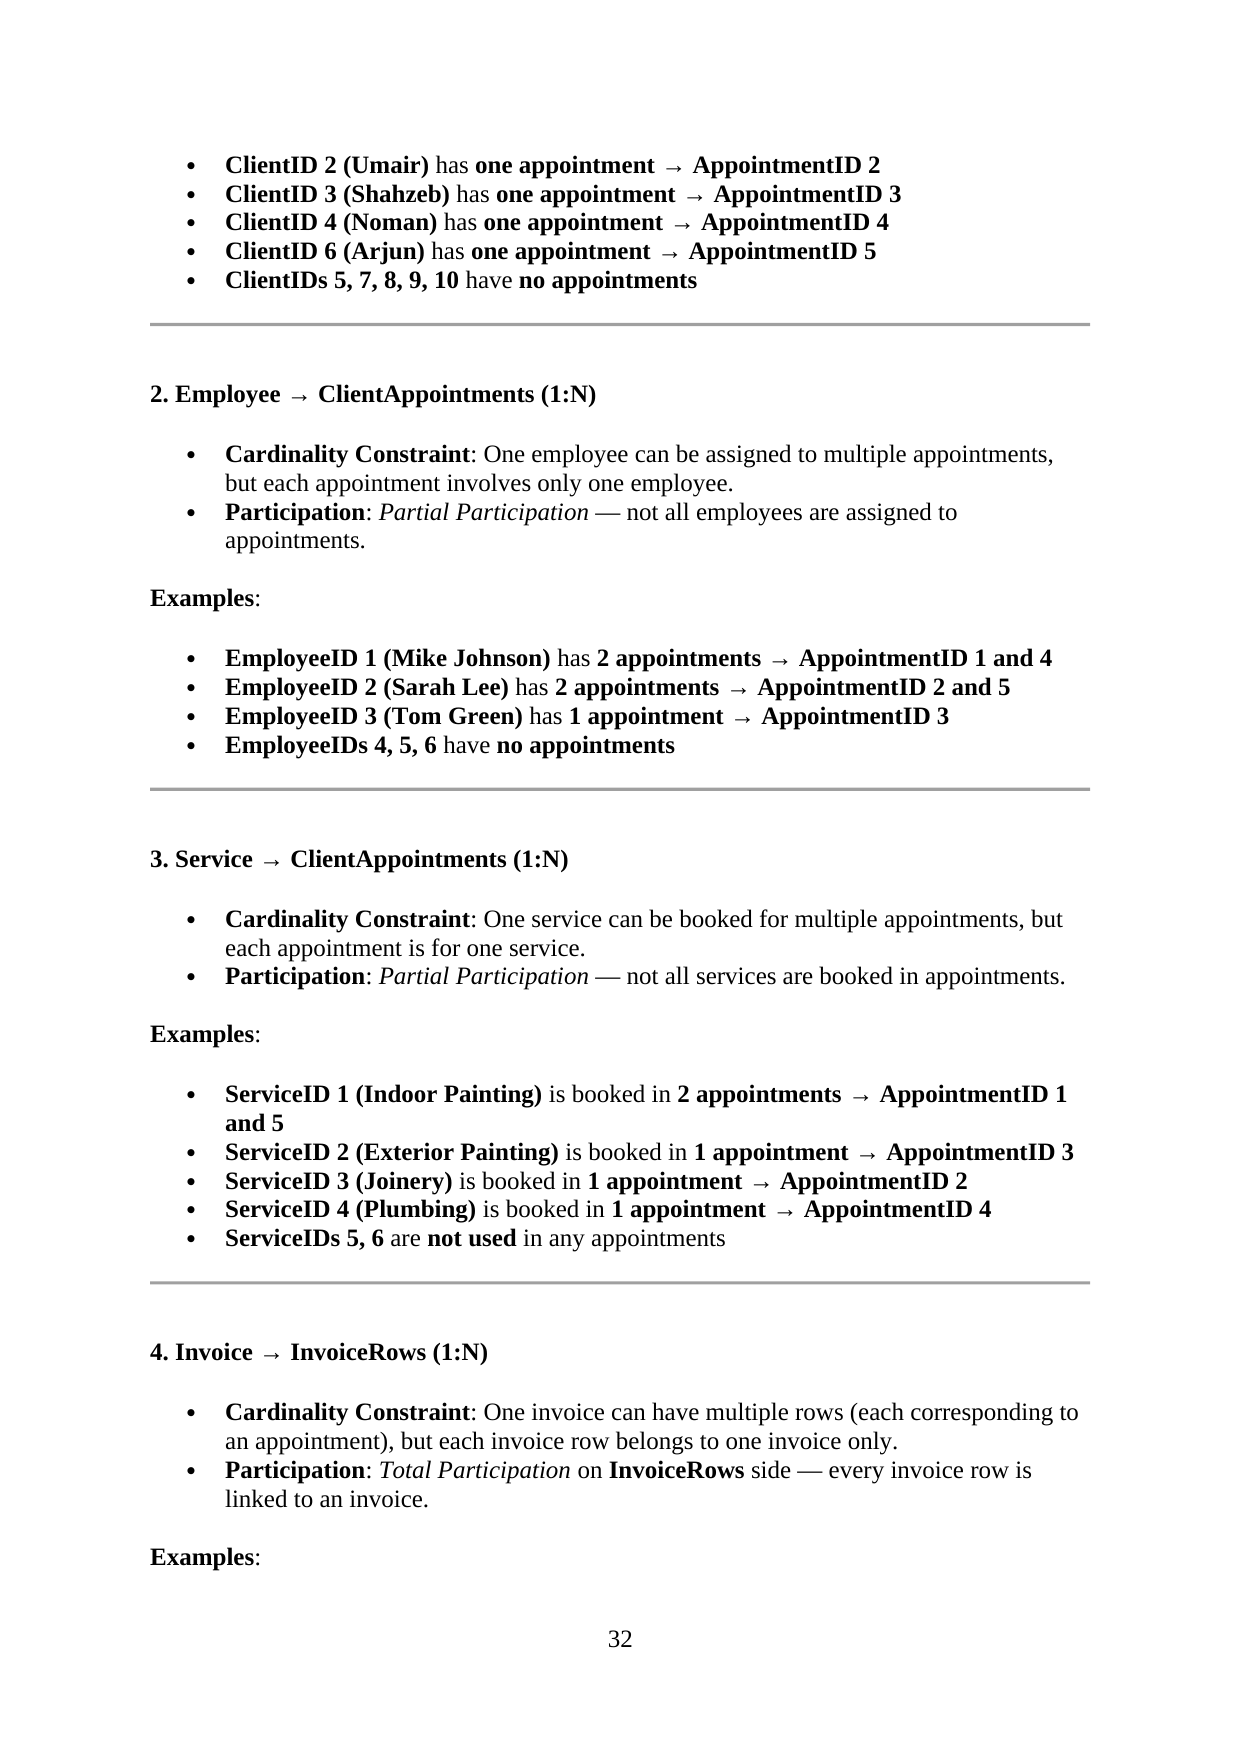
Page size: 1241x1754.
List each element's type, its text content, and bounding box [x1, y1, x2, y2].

text Examples: [150, 1542, 1090, 1570]
list Participation: Partial Participation — not all services are booked in appointments. [187, 961, 1090, 990]
list ClientID 4 (Noman) has one appointment → AppointmentID 4 [187, 207, 1090, 236]
list ClientIDs 5, 7, 8, 9, 10 have no appointments [187, 265, 1090, 294]
list Participation: Total Participation on InvoiceRows side — every invoice row is linked to an invoice. [187, 1455, 1090, 1512]
list Cardinality Constraint: One service can be booked for multiple appointments, but each appointment is for one service. [187, 904, 1090, 961]
list EmployeeID 1 (Mike Johnson) has 2 appointments → AppointmentID 1 and 4 [187, 643, 1090, 672]
list Participation: Partial Participation — not all employees are assigned to appointments. [187, 497, 1090, 554]
text Examples: [150, 1019, 1090, 1048]
list ServiceID 2 (Exterior Painting) is booked in 1 appointment → AppointmentID 3 [187, 1137, 1090, 1166]
subtitle 3. Service → ClientAppointments (1:N) [150, 844, 1090, 872]
list ClientID 6 (Arjun) has one appointment → AppointmentID 5 [187, 236, 1090, 265]
list ServiceID 1 (Indoor Painting) is booked in 2 appointments → AppointmentID 1 and 5 [187, 1079, 1090, 1137]
list EmployeeID 2 (Sarah Lee) has 2 appointments → AppointmentID 2 and 5 [187, 672, 1090, 701]
list Cardinality Constraint: One employee can be assigned to multiple appointments, but each appointment involves only one employee. [187, 439, 1090, 497]
subtitle 4. Invoice → InvoiceRows (1:N) [150, 1337, 1090, 1366]
subtitle 2. Employee → ClientAppointments (1:N) [150, 379, 1090, 408]
list ClientID 2 (Umair) has one appointment → AppointmentID 2 [187, 150, 1090, 179]
list EmployeeIDs 4, 5, 6 have no appointments [187, 730, 1090, 758]
list Cardinality Constraint: One invoice can have multiple rows (each corresponding to an appointment), but each invoice row belongs to one invoice only. [187, 1397, 1090, 1455]
list ServiceID 3 (Joinery) is booked in 1 appointment → AppointmentID 2 [187, 1166, 1090, 1194]
list ClientID 3 (Shahzeb) has one appointment → AppointmentID 3 [187, 179, 1090, 207]
list ServiceID 4 (Plumbing) is booked in 1 appointment → AppointmentID 4 [187, 1194, 1090, 1223]
list ServiceIDs 5, 6 are not used in any appointments [187, 1223, 1090, 1252]
list EmployeeID 3 (Tom Green) has 1 appointment → AppointmentID 3 [187, 701, 1090, 730]
text Examples: [150, 583, 1090, 612]
